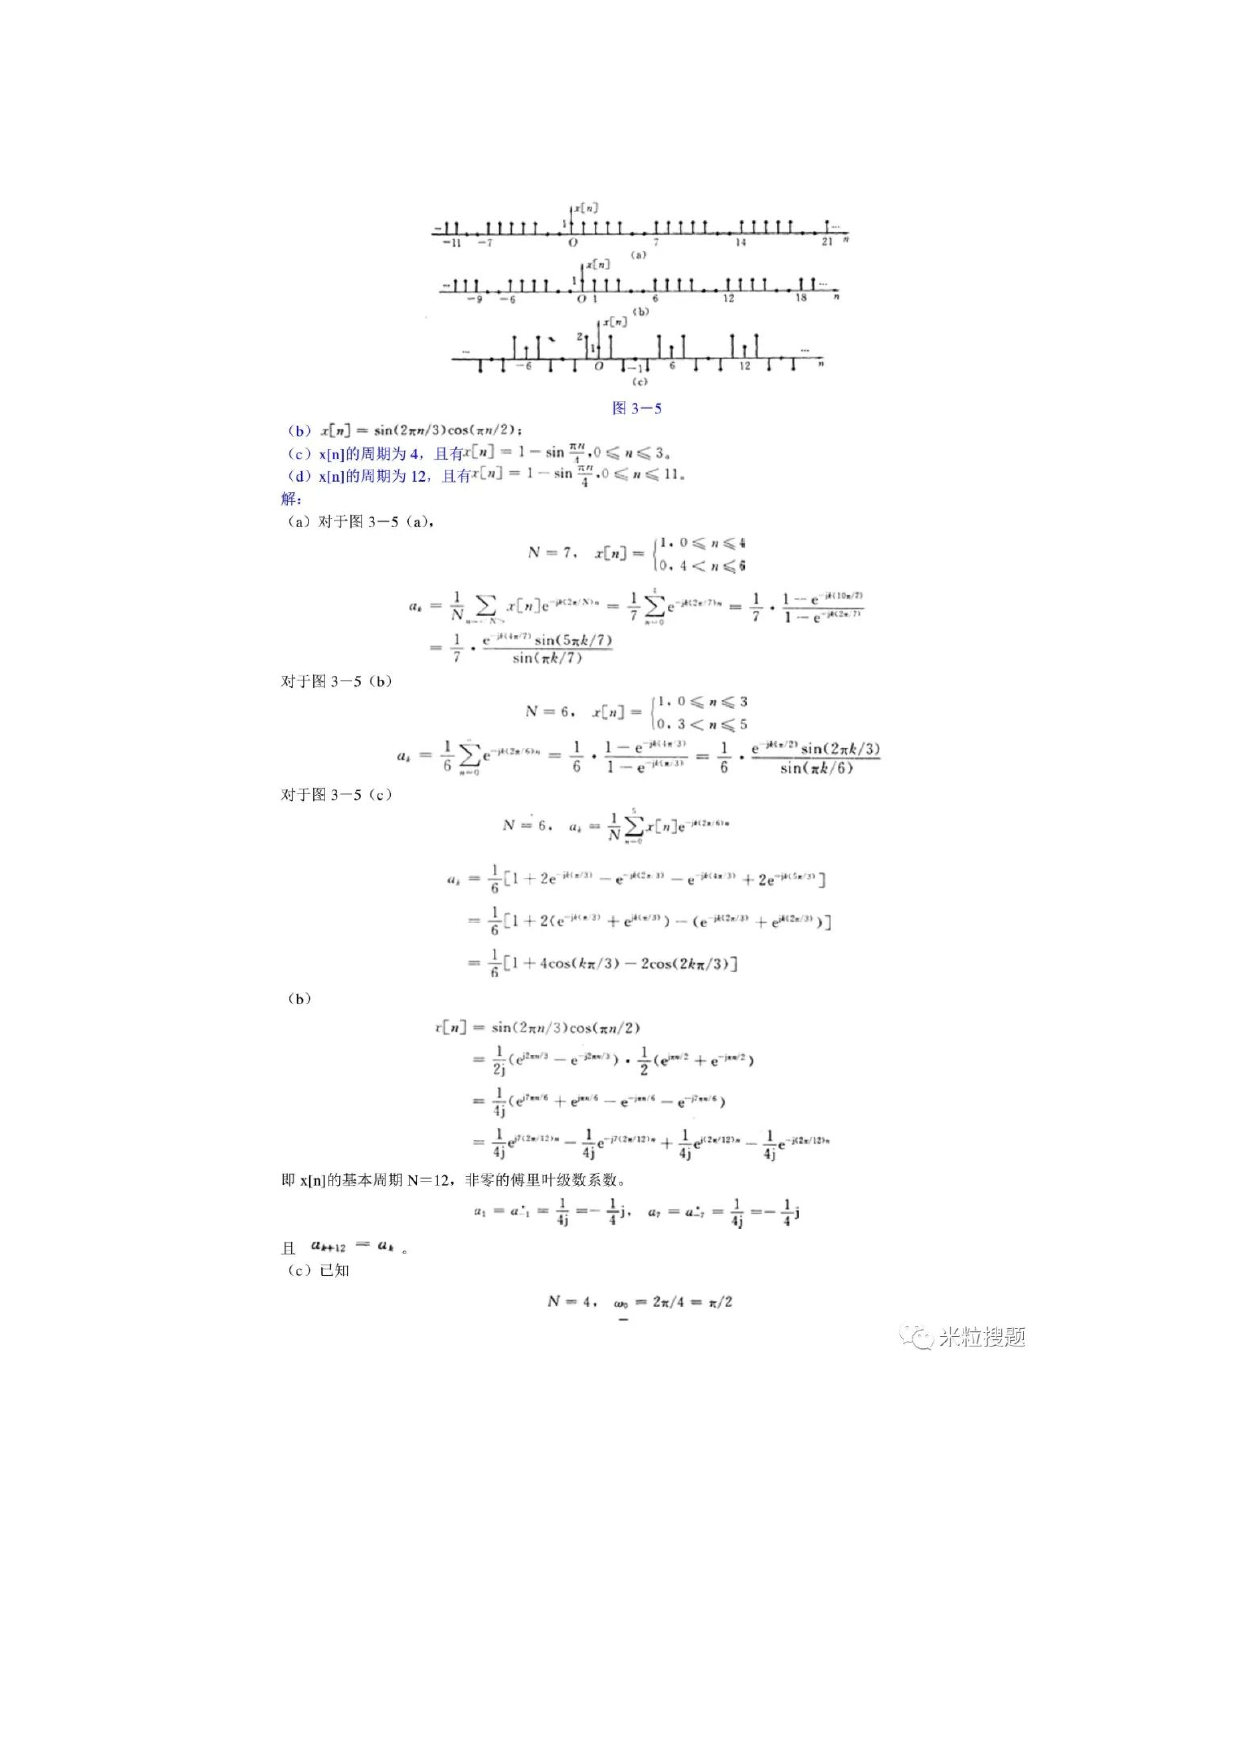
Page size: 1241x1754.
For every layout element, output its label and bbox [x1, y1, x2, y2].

picture [187, 152, 1053, 1375]
